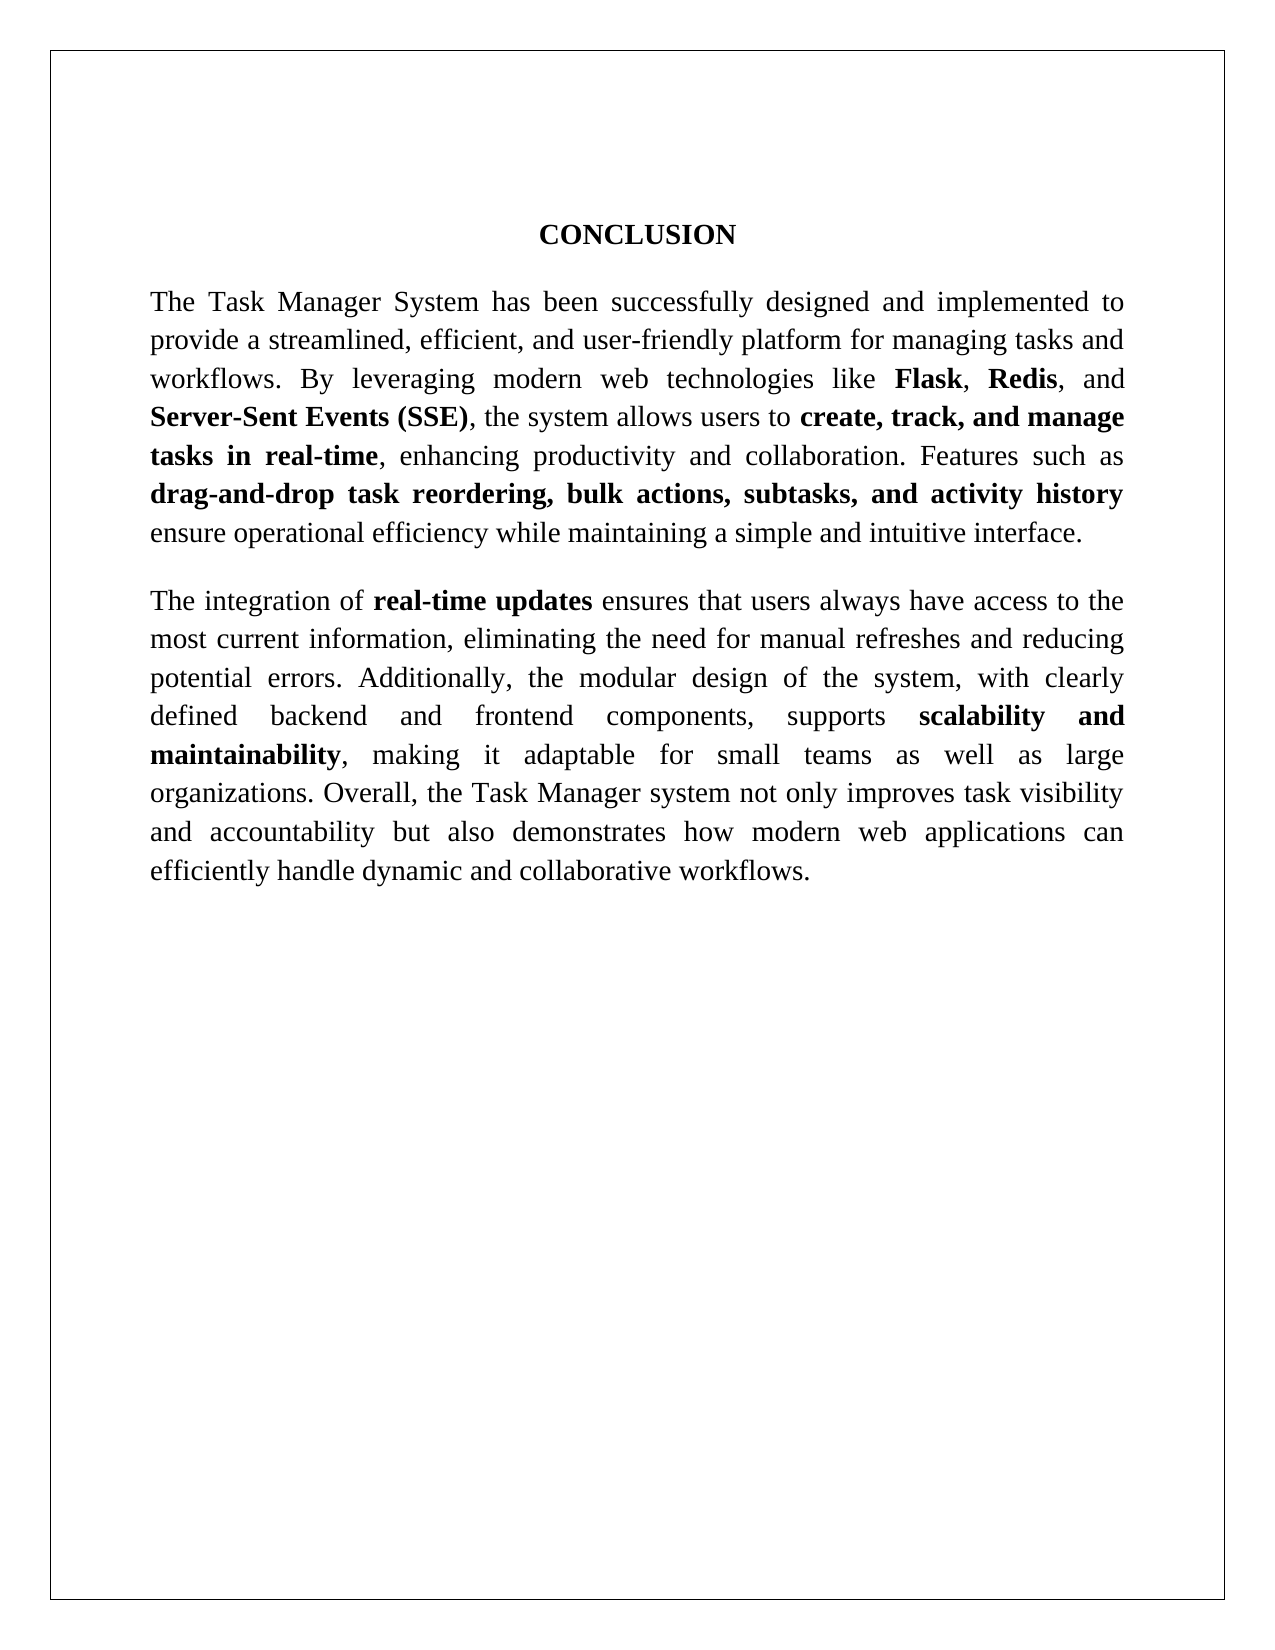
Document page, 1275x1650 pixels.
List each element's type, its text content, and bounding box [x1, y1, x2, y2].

text The integration of real-time updates ensures that users always have access to the most current information, eliminating the need for manual refreshes and reducing potential errors. Additionally, the modular design of the system, with clearly defined backend and frontend components, supports scalability and maintainability, making it adaptable for small teams as well as large organizations. Overall, the Task Manager system not only improves task visibility and accountability but also demonstrates how modern web applications can efficiently handle dynamic and collaborative workflows. [150, 583, 1125, 886]
text CONCLUSION [150, 217, 1125, 251]
text The Task Manager System has been successfully designed and implemented to provide a streamlined, efficient, and user-friendly platform for managing tasks and workflows. By leveraging modern web technologies like Flask, Redis, and Server-Sent Events (SSE), the system allows users to create, track, and manage tasks in real-time, enhancing productivity and collaboration. Features such as drag-and-drop task reordering, bulk actions, subtasks, and activity history ensure operational efficiency while maintaining a simple and intuitive interface. [150, 284, 1125, 549]
